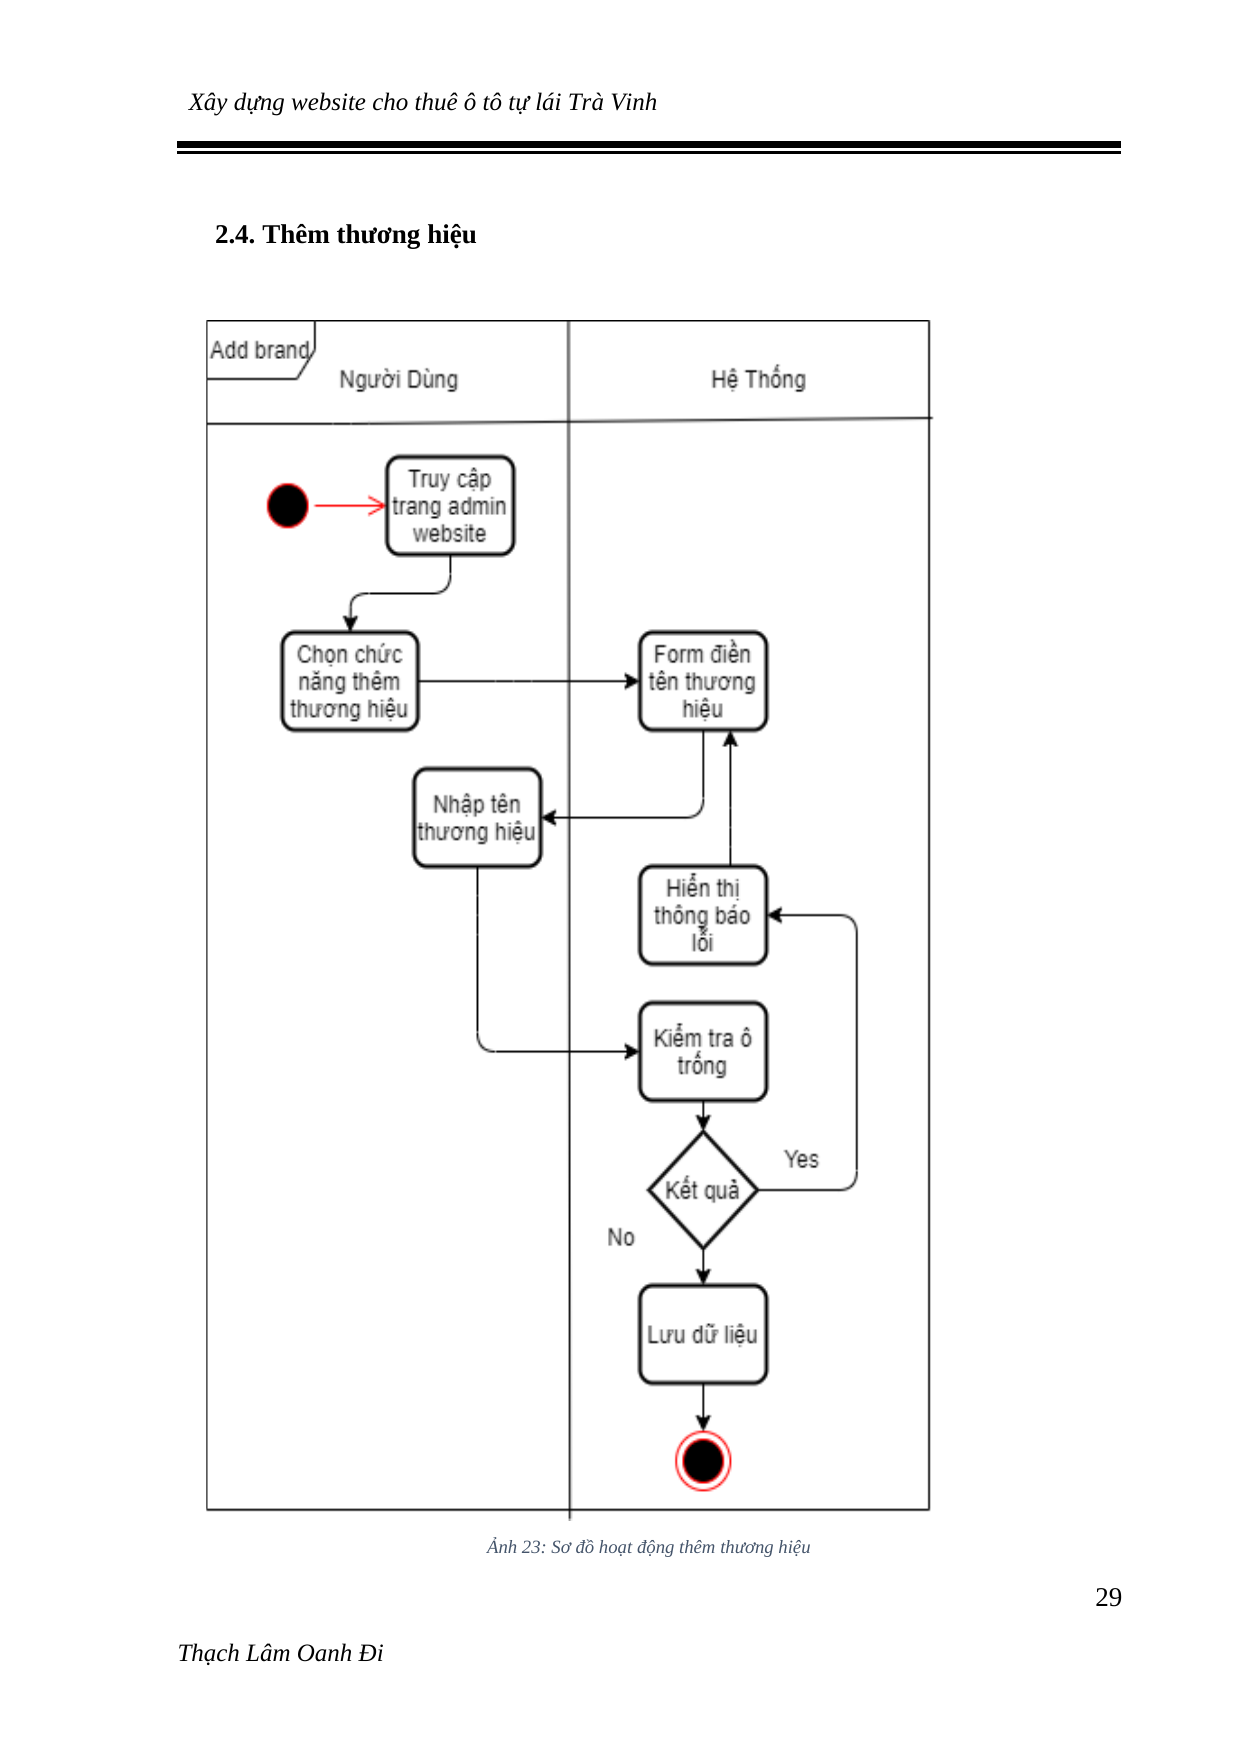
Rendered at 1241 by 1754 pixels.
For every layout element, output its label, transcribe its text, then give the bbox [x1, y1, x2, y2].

subtitle Thêm thương hiệu [215, 218, 1122, 249]
picture [206, 320, 934, 1521]
